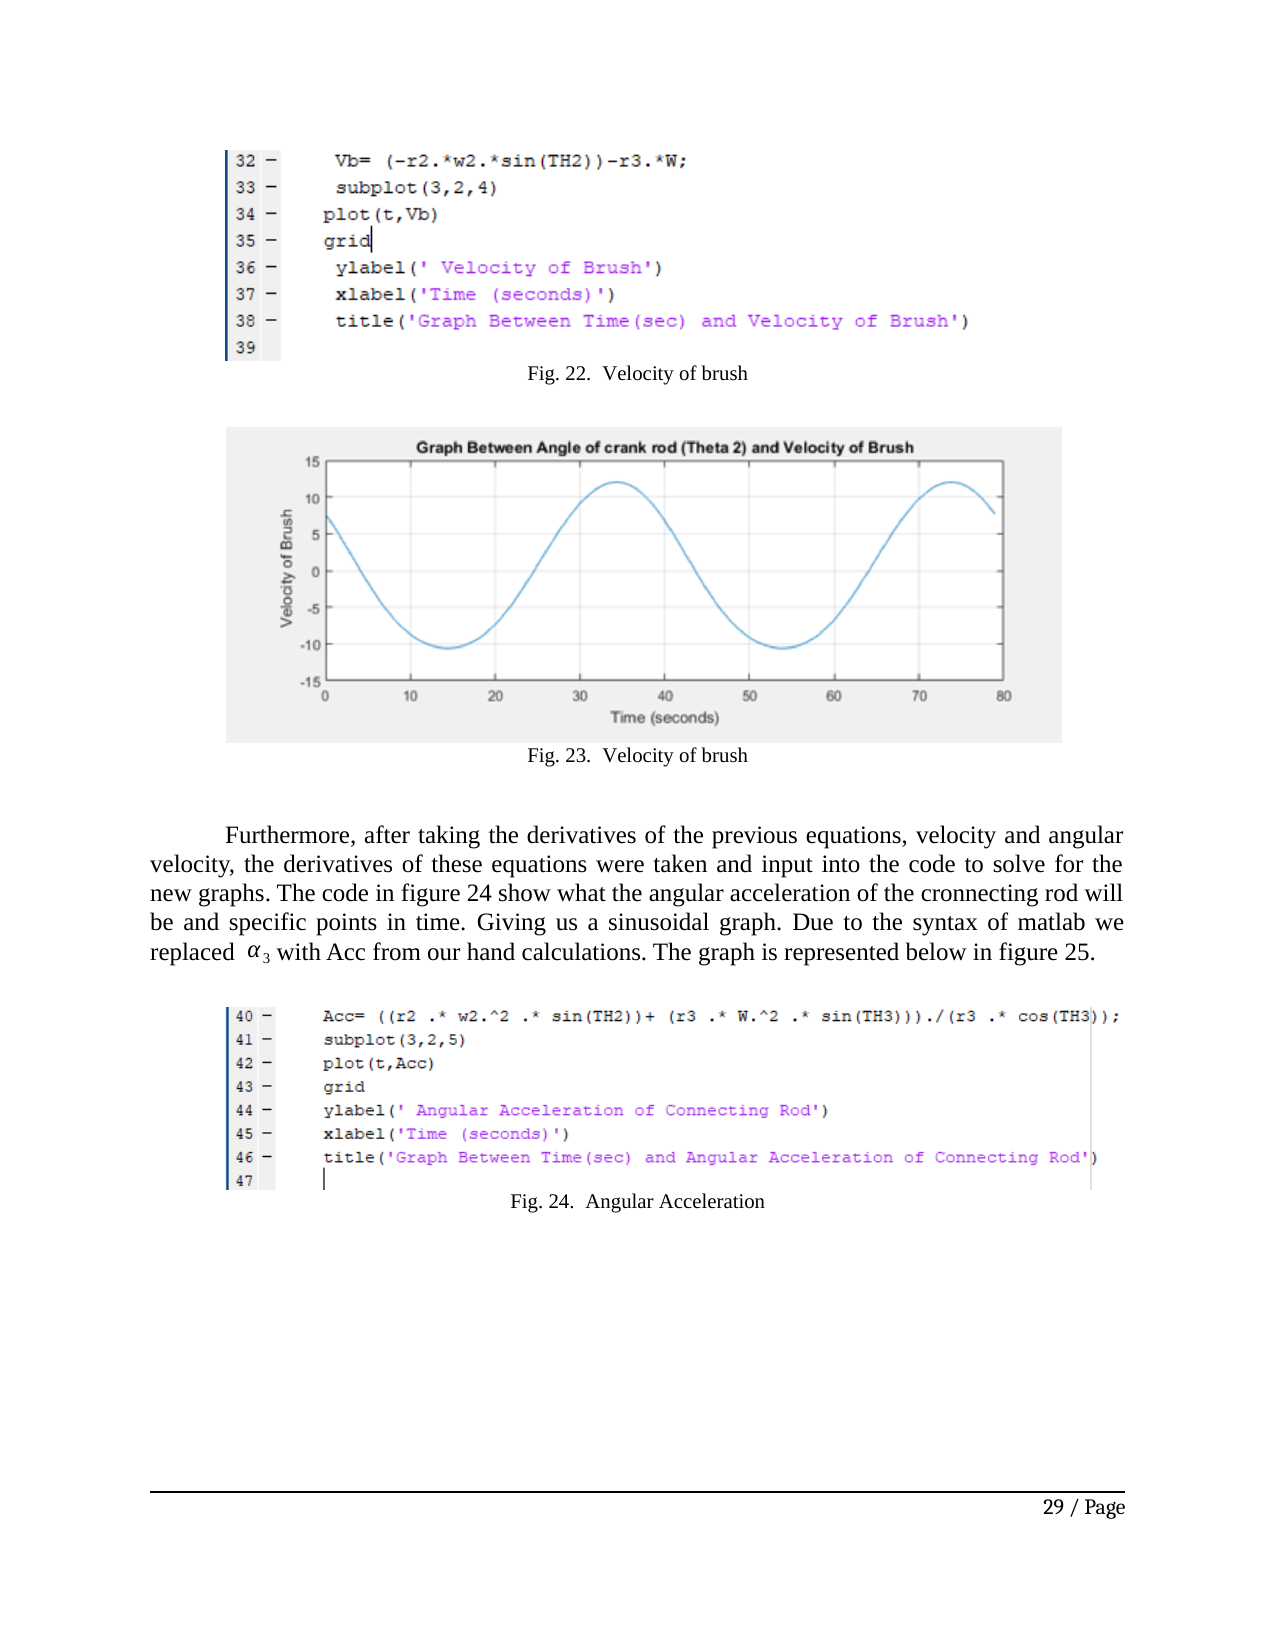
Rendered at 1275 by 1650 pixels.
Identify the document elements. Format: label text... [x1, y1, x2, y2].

picture [225, 150, 1200, 361]
picture [227, 428, 1062, 743]
picture [225, 1007, 1275, 1190]
text Velocity of brush [150, 742, 1125, 767]
text Furthermore, after taking the derivatives of the previous equations, velocity and angular velocity, the derivatives of these equations were taken and input into the code to solve for the new graphs. The code in figure 24 show what the angular acceleration of the cronnecting rod will be and specific points in time. Giving us a sinusoidal graph. Due to the syntax of matlab we replaced with Acc from our hand calculations. The graph is represented below in figure 25. [150, 820, 1125, 967]
text Angular Acceleration [150, 1189, 1125, 1213]
text Velocity of brush [150, 361, 1125, 385]
